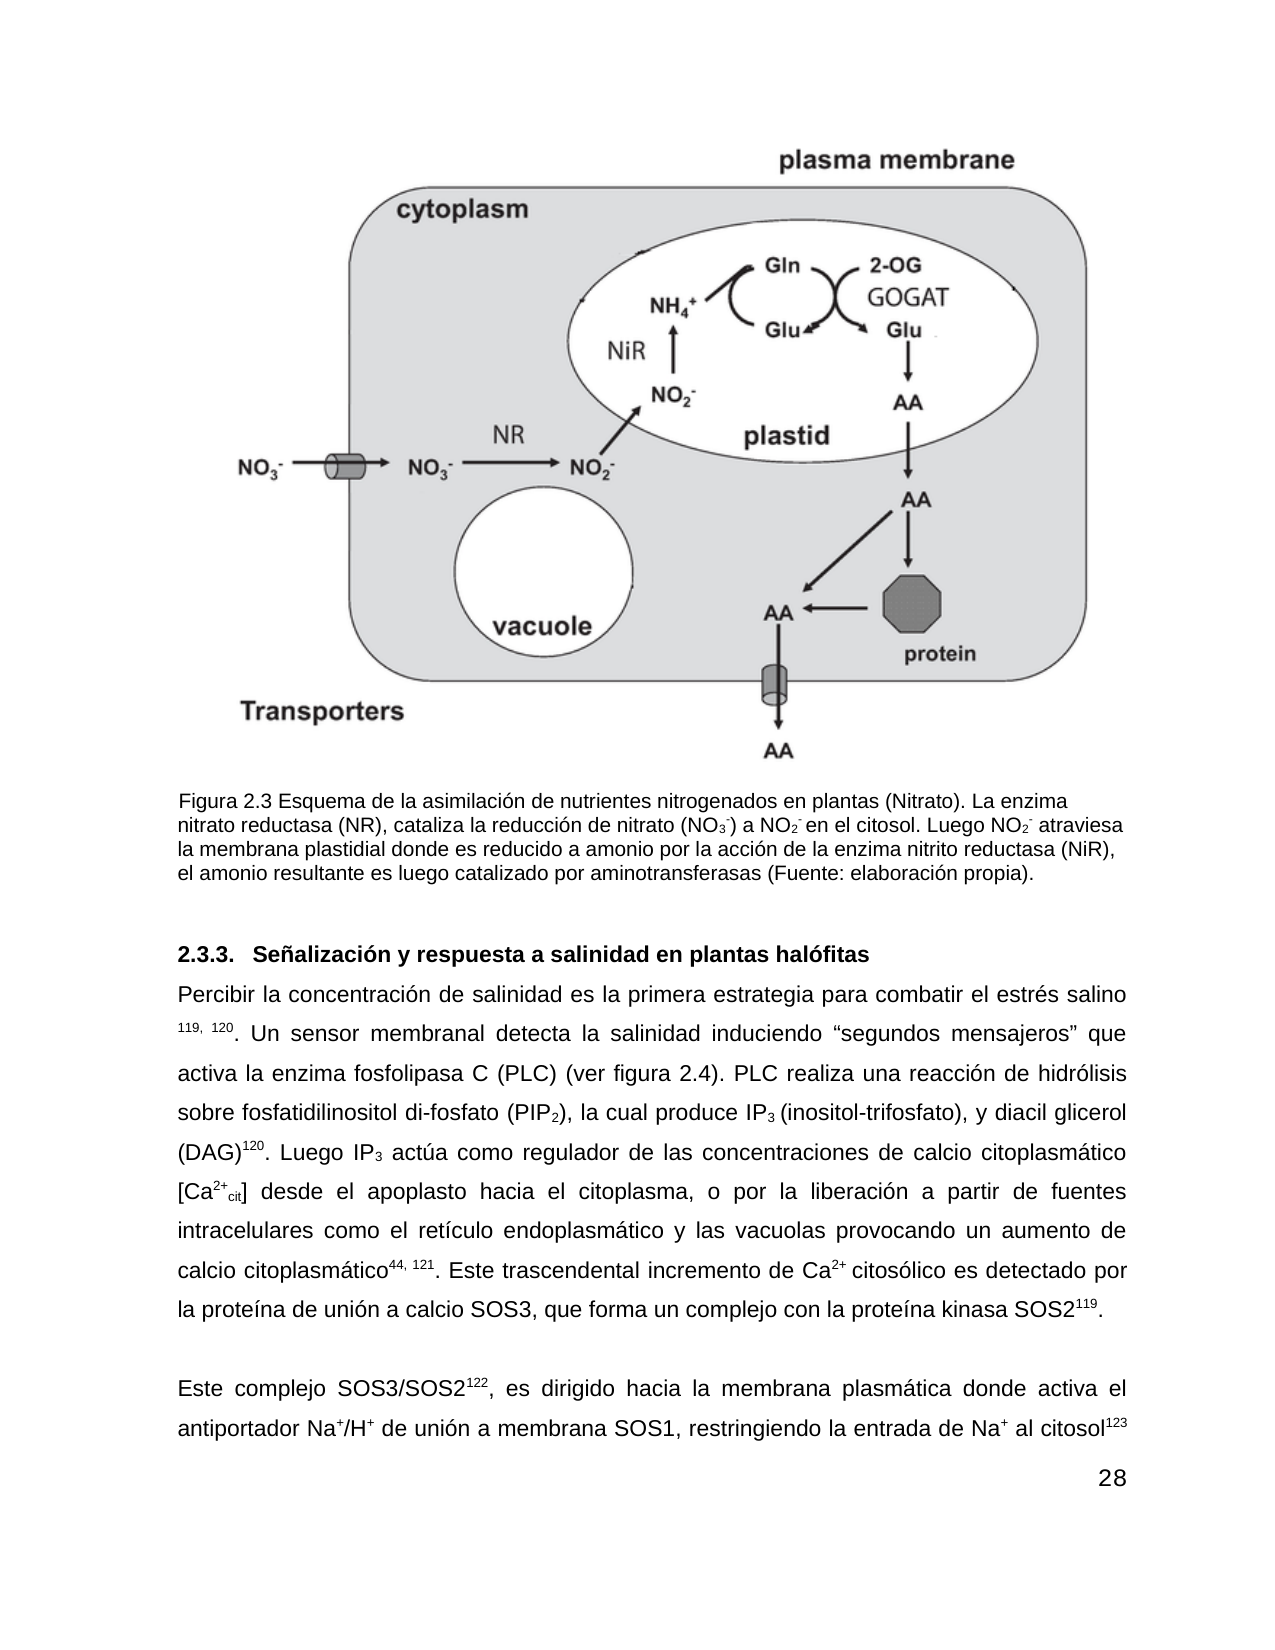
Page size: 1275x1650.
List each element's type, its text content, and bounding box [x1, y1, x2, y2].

subtitle Señalización y respuesta a salinidad en plantas halófitas [177, 941, 1127, 967]
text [177, 1375, 1127, 1441]
picture [212, 147, 1093, 762]
text 3Figura 2.3 Esquema de la asimilación de nutrientes nitrogenados en plantas (Nitrato). La enzima nitrato reductasa (NR), cataliza la reducción de nitrato (NO3-) a NO2- en el citosol. Luego NO2- atraviesa la membrana plastidial donde es reducido a amonio por la acción de la enzima nitrito reductasa (NiR), el amonio resultante es luego catalizado por aminotransferasas (Fuente: elaboración propia). [177, 788, 1127, 884]
text Percibir la concentración de salinidad es la primera estrategia para combatir el estrés salino 119, 120. Un sensor membranal detecta la salinidad induciendo “segundos mensajeros” que activa la enzima fosfolipasa C (PLC) (ver figura 2.4). PLC realiza una reacción de hidrólisis sobre fosfatidilinositol di-fosfato (PIP2), la cual produce IP3 (inositol-trifosfato), y diacil glicerol (DAG)120. Luego IP3 actúa como regulador de las concentraciones de calcio citoplasmático [Ca2+cit] desde el apoplasto hacia el citoplasma, o por la liberación a partir de fuentes intracelulares como el retículo endoplasmático y las vacuolas provocando un aumento de calcio citoplasmático44, 121. Este trascendental incremento de Ca2+ citosólico es detectado por la proteína de unión a calcio SOS3, que forma un complejo con la proteína kinasa SOS2119. [177, 981, 1127, 1323]
